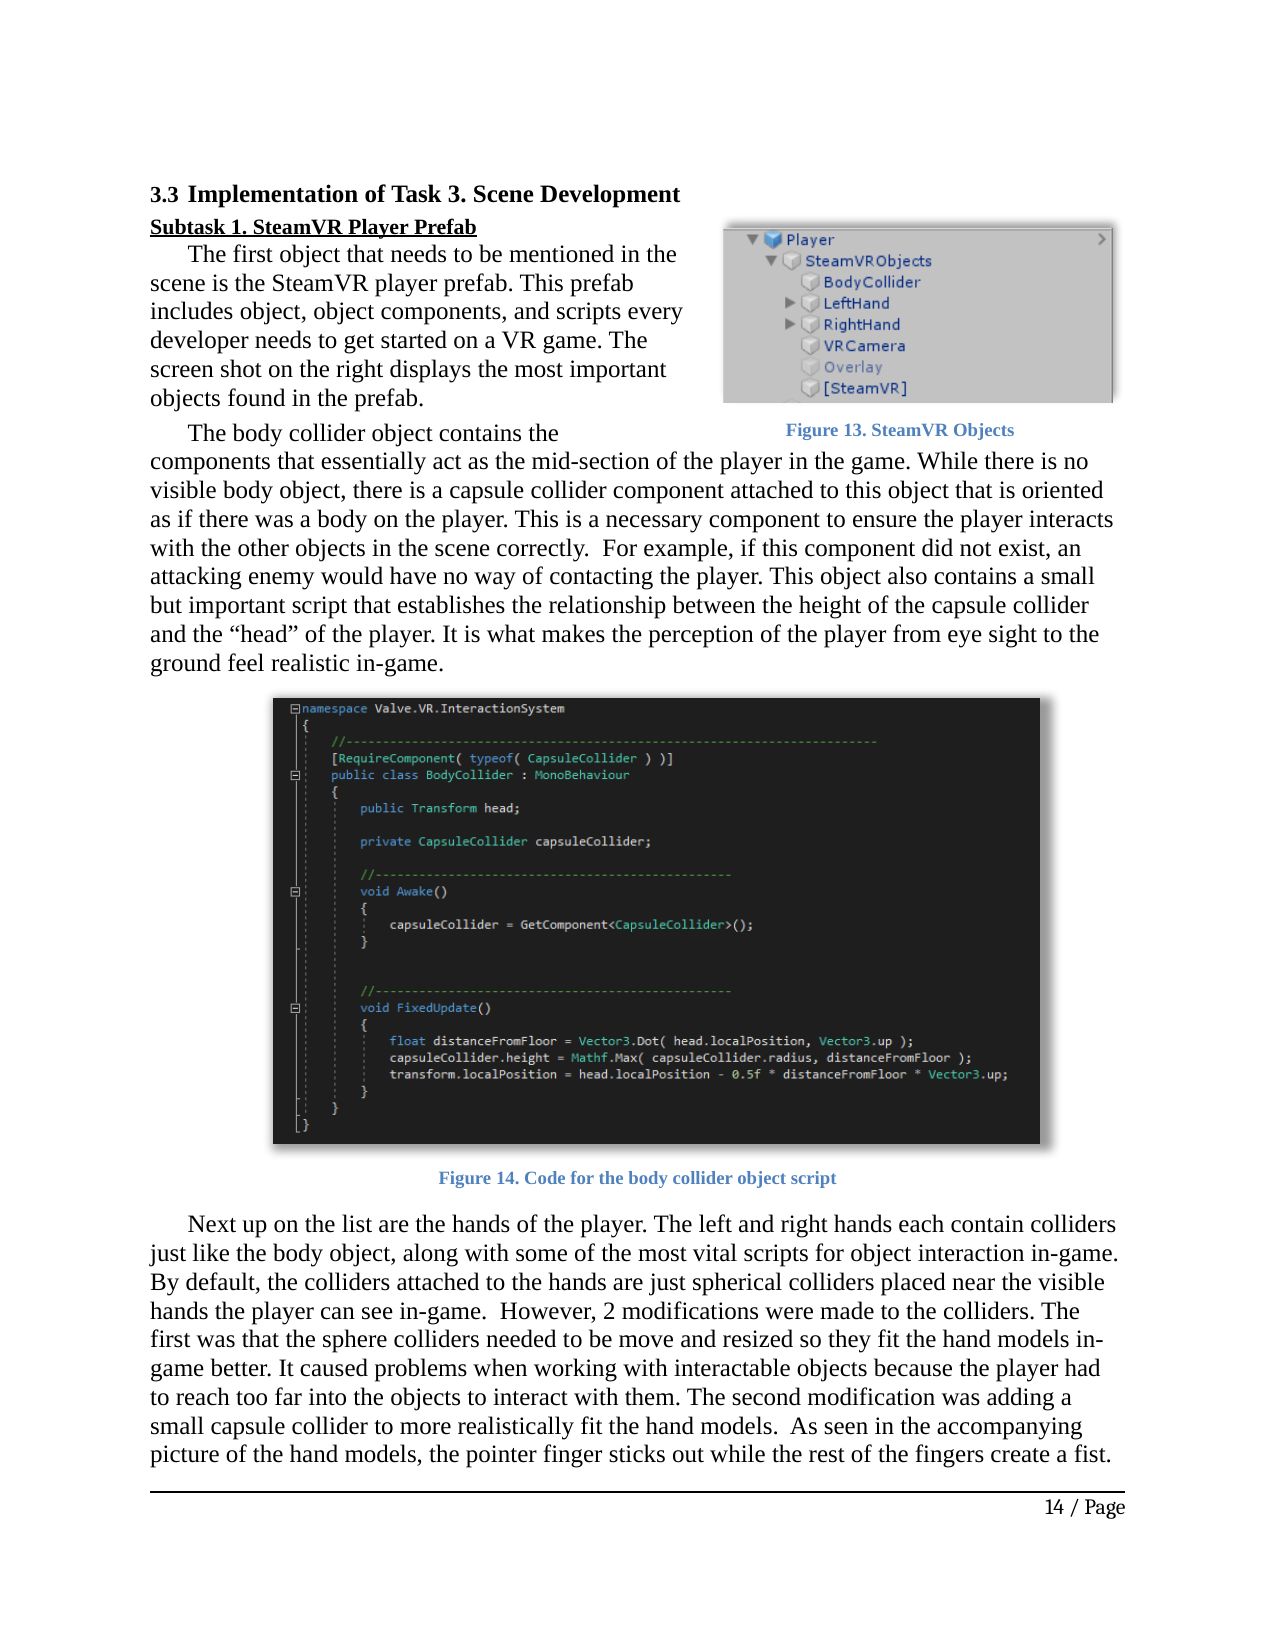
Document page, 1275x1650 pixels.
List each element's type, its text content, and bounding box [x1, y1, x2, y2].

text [150, 1209, 1125, 1468]
text Subtask 1. SteamVR Player Prefab [150, 214, 1125, 239]
picture [723, 228, 1113, 403]
subtitle Implementation of Task 3. Scene Development [150, 179, 1125, 207]
text The body collider object contains the components that essentially act as the mid-section of the player in the game. While there is no visible body object, there is a capsule collider component attached to this object that is oriented as if there was a body on the player. This is a necessary component to ensure the player interacts with the other objects in the scene correctly. For example, if this component did not exist, an attacking enemy would have no way of contacting the player. This object also contains a small but important script that establishes the relationship between the height of the capsule collider and the “head” of the player. It is what makes the perception of the player from eye sight to the ground feel realistic in-game. [150, 418, 1125, 676]
picture [273, 698, 1040, 1144]
text Figure 14. Code for the body collider object script [150, 1167, 1125, 1189]
